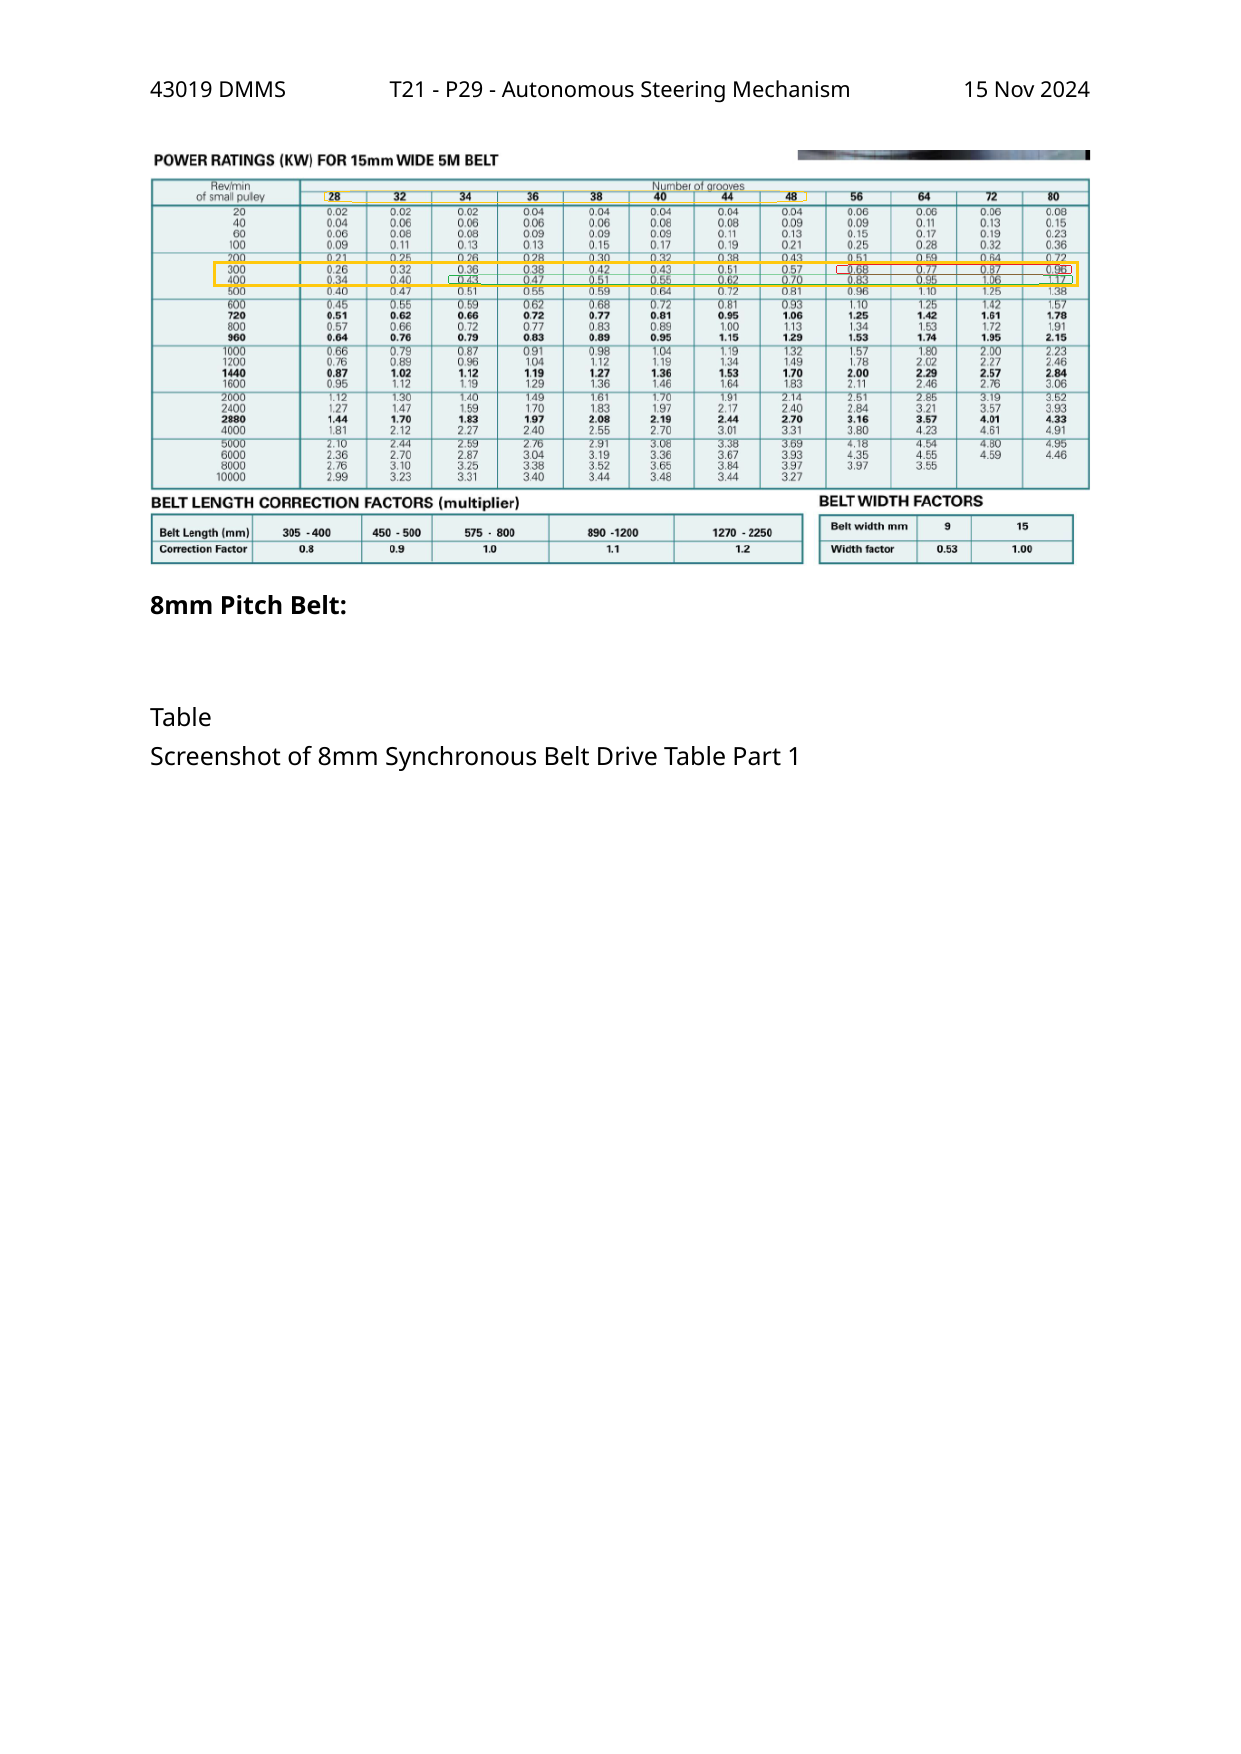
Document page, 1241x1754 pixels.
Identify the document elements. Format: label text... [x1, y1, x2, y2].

text Table Screenshot of 8mm Synchronous Belt Drive Table Part 1 [150, 699, 1090, 772]
picture [150, 150, 1091, 566]
text 8mm Pitch Belt: [150, 588, 1090, 622]
